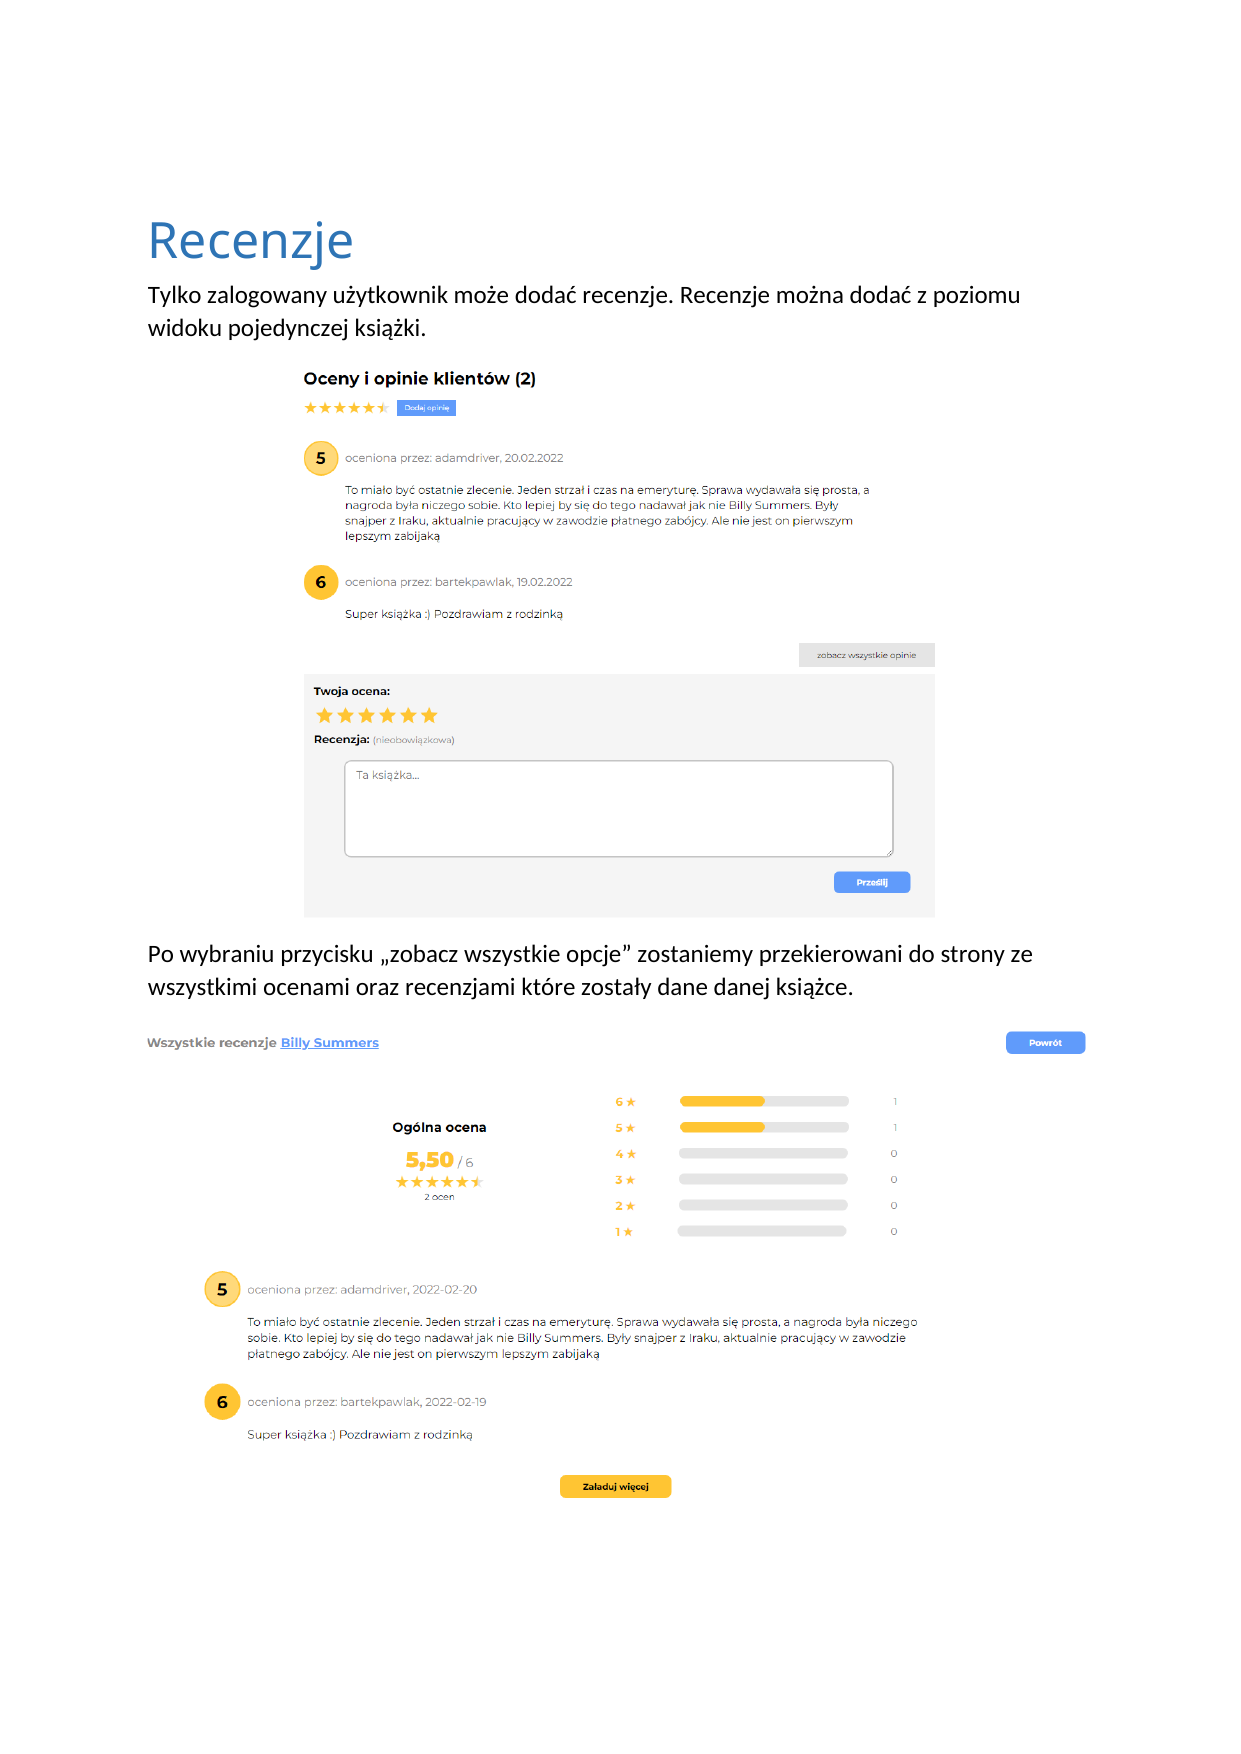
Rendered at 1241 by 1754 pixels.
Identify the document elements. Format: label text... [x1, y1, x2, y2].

picture [147, 1021, 1093, 1511]
text Tylko zalogowany użytkownik może dodać recenzje. Recenzje można dodać z poziomu widoku pojedynczej książki. [148, 279, 1093, 342]
picture [296, 361, 945, 920]
text Po wybraniu przycisku „zobacz wszystkie opcje” zostaniemy przekierowani do strony ze wszystkimi ocenami oraz recenzjami które zostały dane danej książce. [148, 939, 1093, 1002]
subtitle Recenzje [148, 206, 1093, 274]
